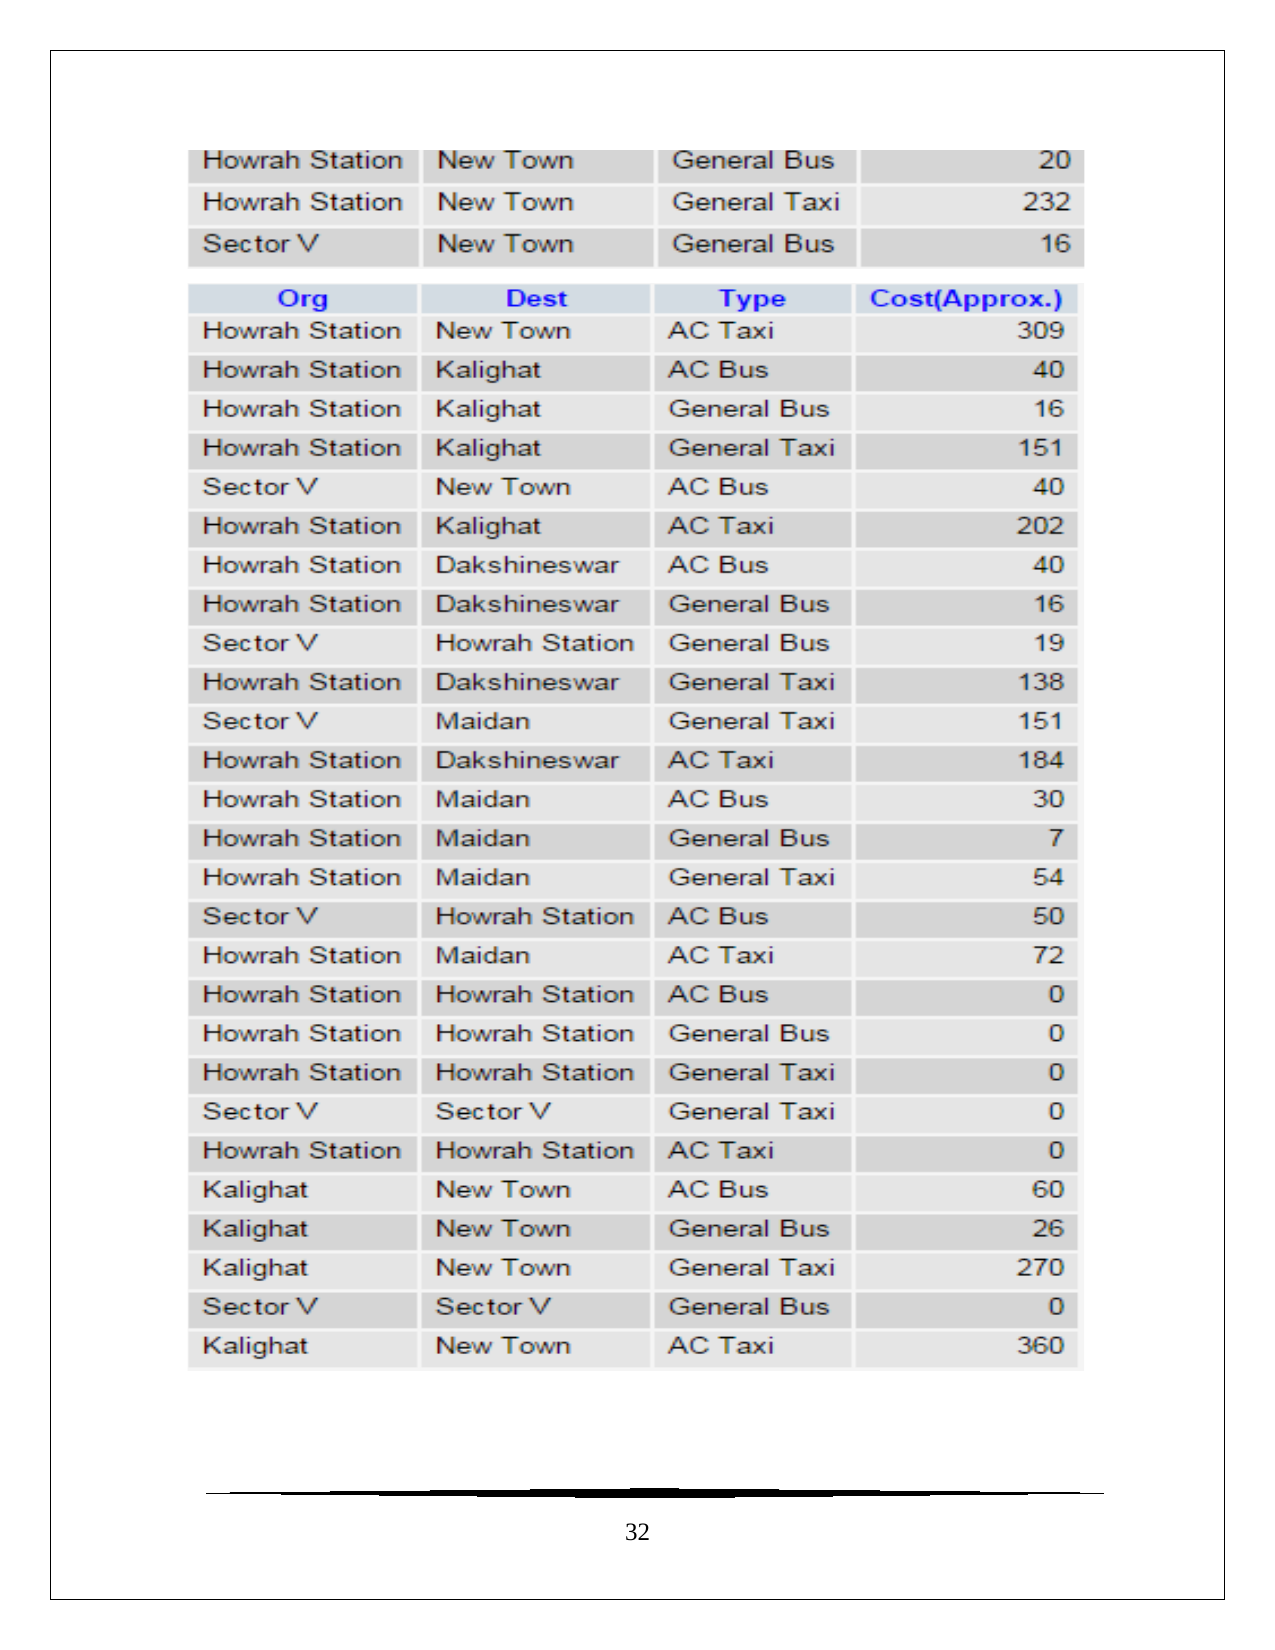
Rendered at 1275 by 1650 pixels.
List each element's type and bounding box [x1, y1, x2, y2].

picture [187, 150, 1085, 269]
picture [187, 283, 1085, 1371]
